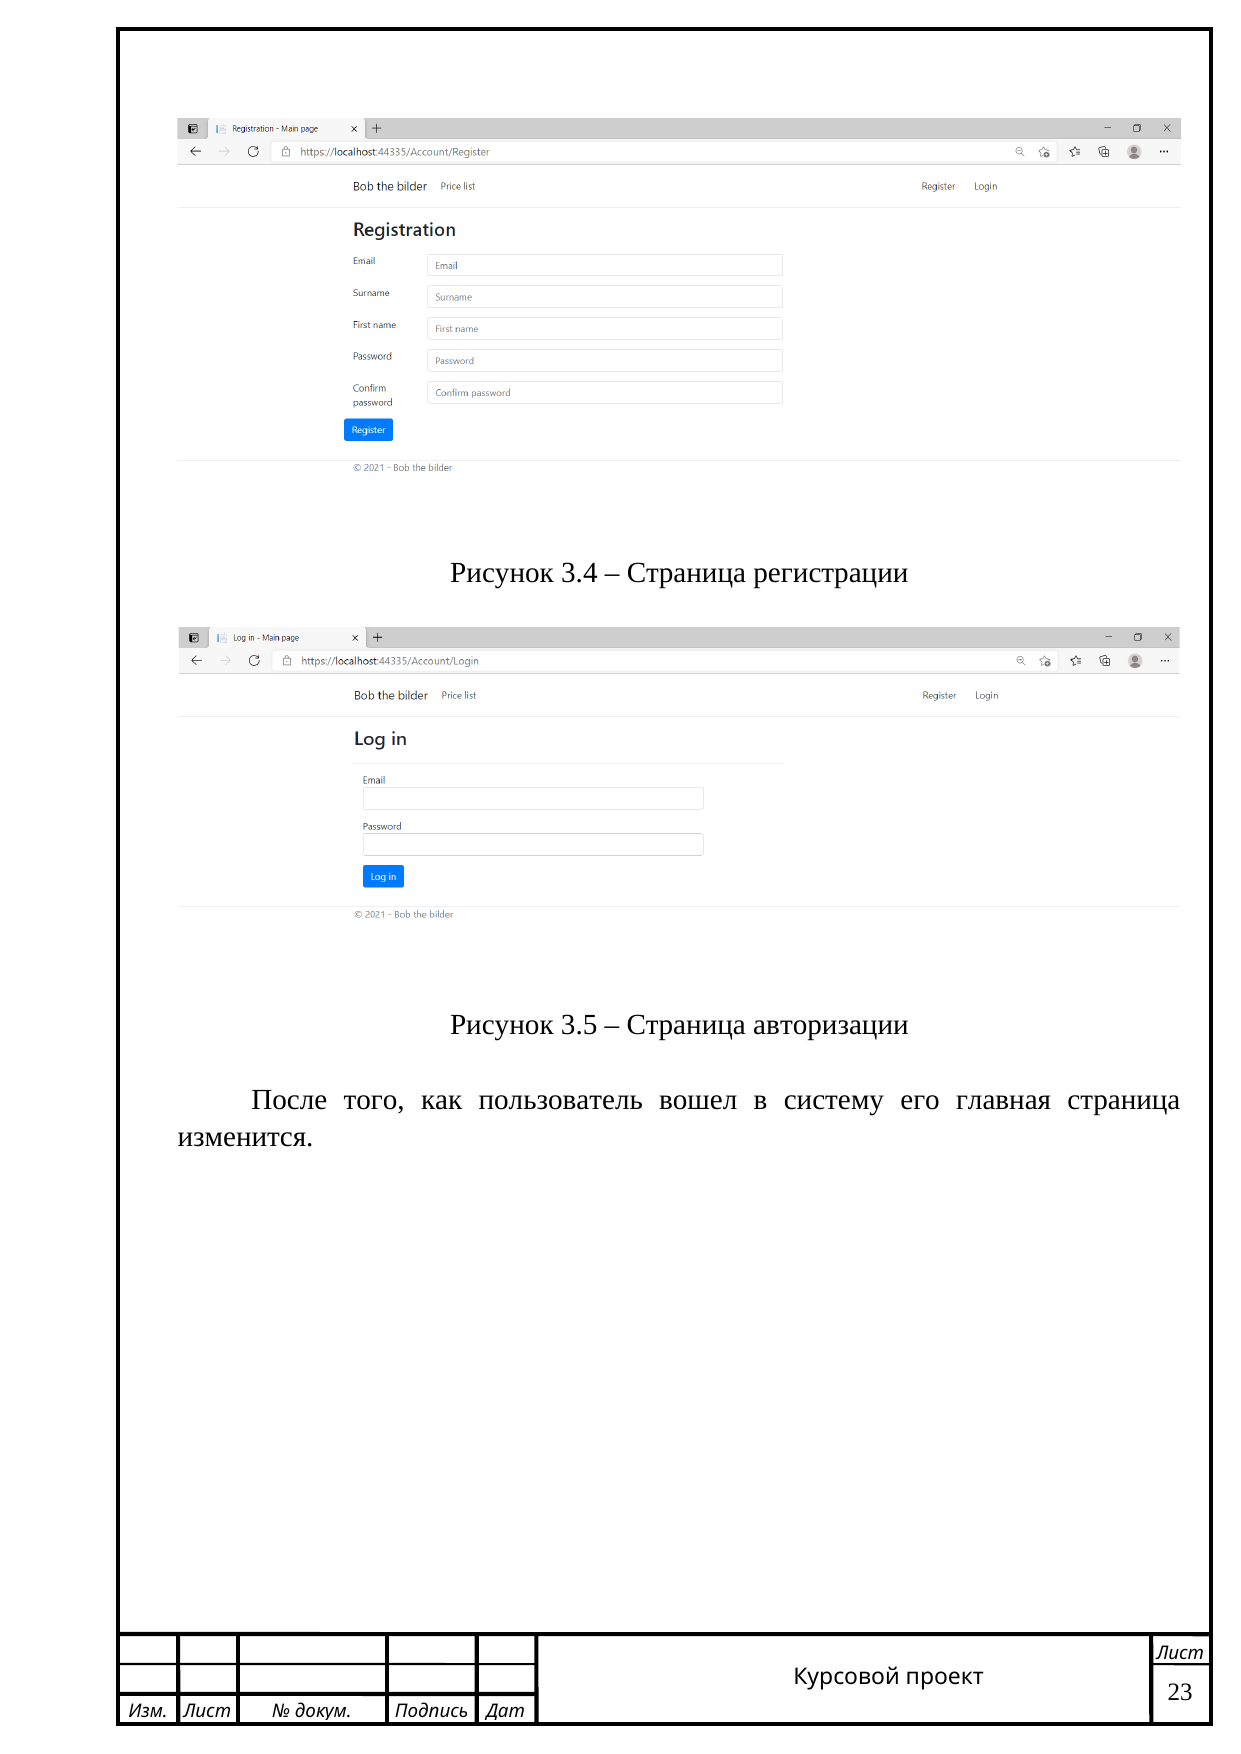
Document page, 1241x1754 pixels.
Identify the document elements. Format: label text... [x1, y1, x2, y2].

text Рисунок 3.4 – Страница регистрации [177, 553, 1181, 590]
text После того, как пользователь вошел в систему его главная страница изменится. [177, 1079, 1181, 1154]
text Рисунок 3.5 – Страница авторизации [177, 1004, 1181, 1042]
picture [178, 627, 1180, 953]
picture [177, 118, 1182, 502]
